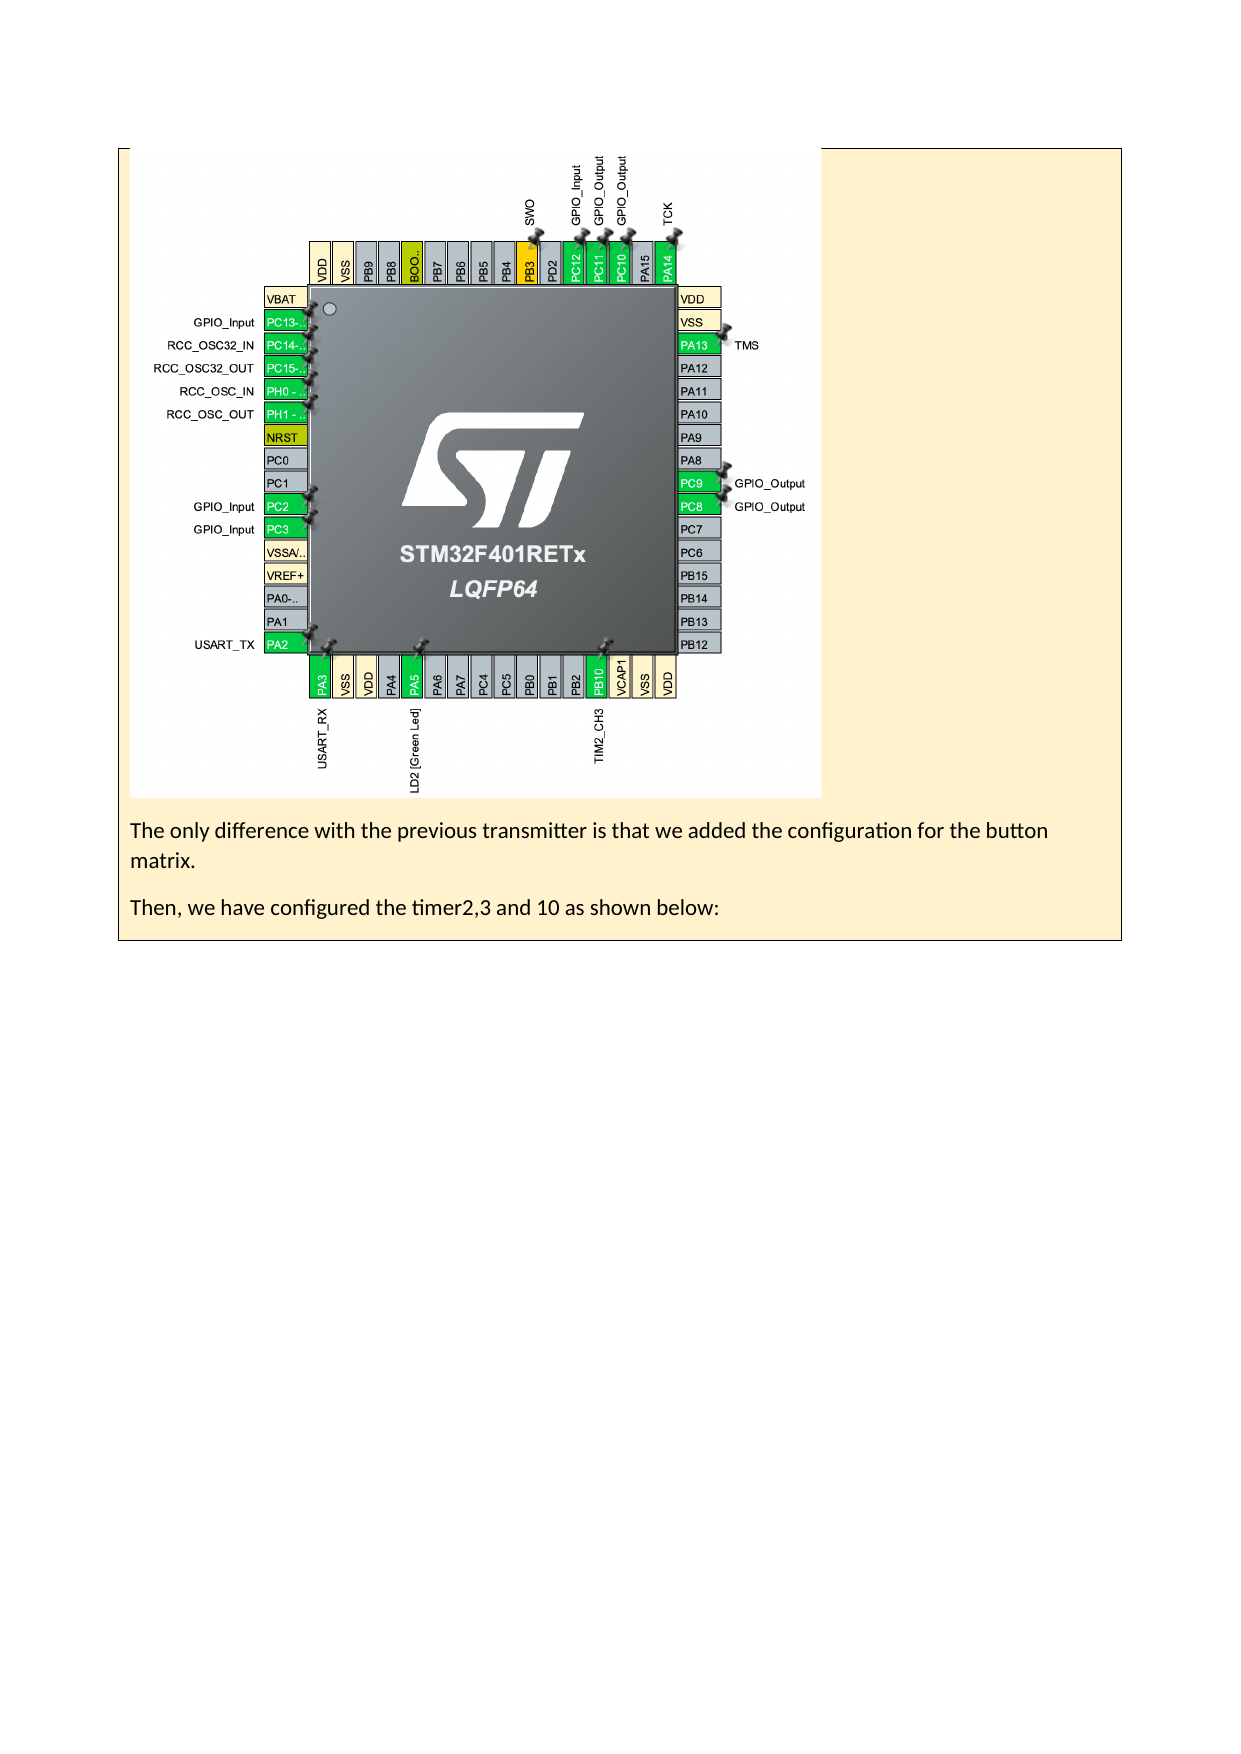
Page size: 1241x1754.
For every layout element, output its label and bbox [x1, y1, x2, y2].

picture [129, 148, 822, 798]
table_cell [119, 149, 1121, 940]
